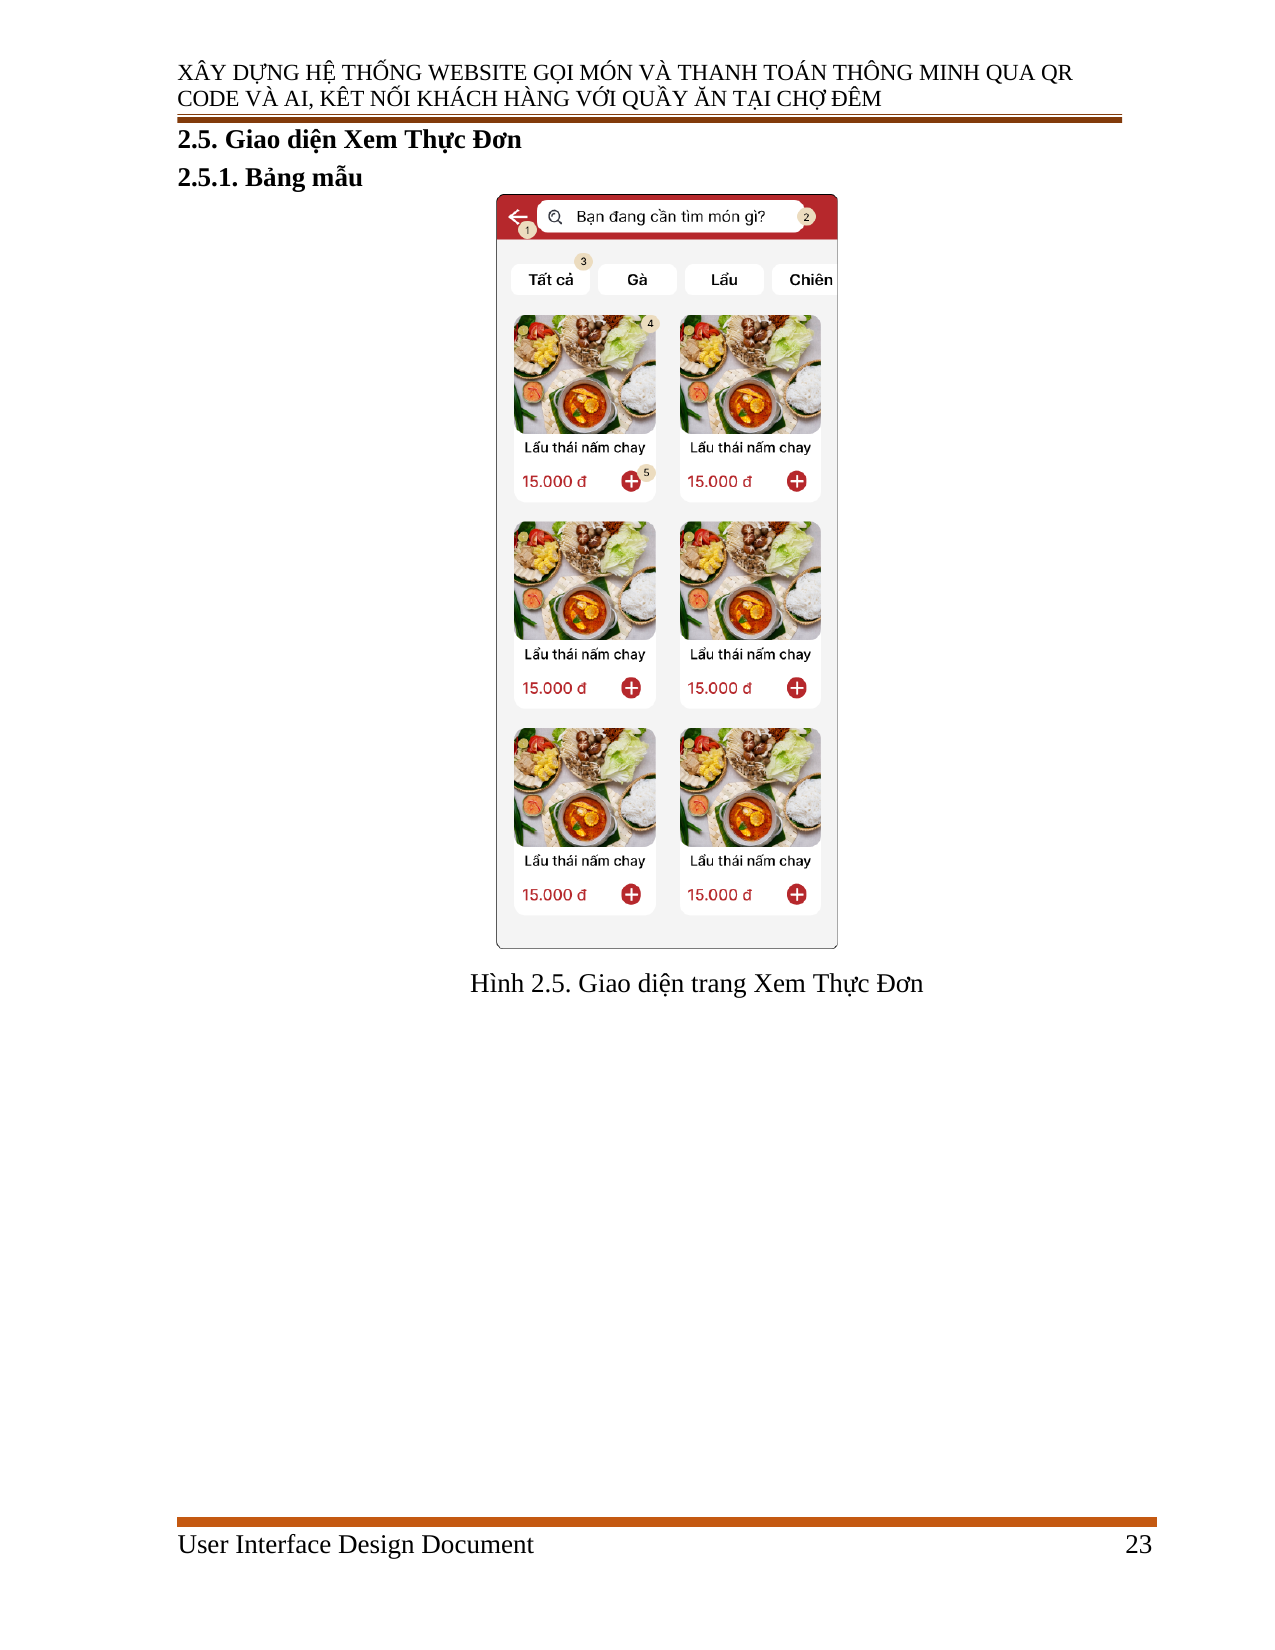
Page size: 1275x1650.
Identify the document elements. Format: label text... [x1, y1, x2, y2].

subtitle 2.5. Giao diện Xem Thực Đơn [177, 123, 1157, 154]
list Hình 2.5. Giao diện trang Xem Thực Đơn [237, 967, 1157, 999]
subtitle 2.5.1. Bảng mẫu [177, 161, 1157, 192]
picture [496, 194, 838, 949]
